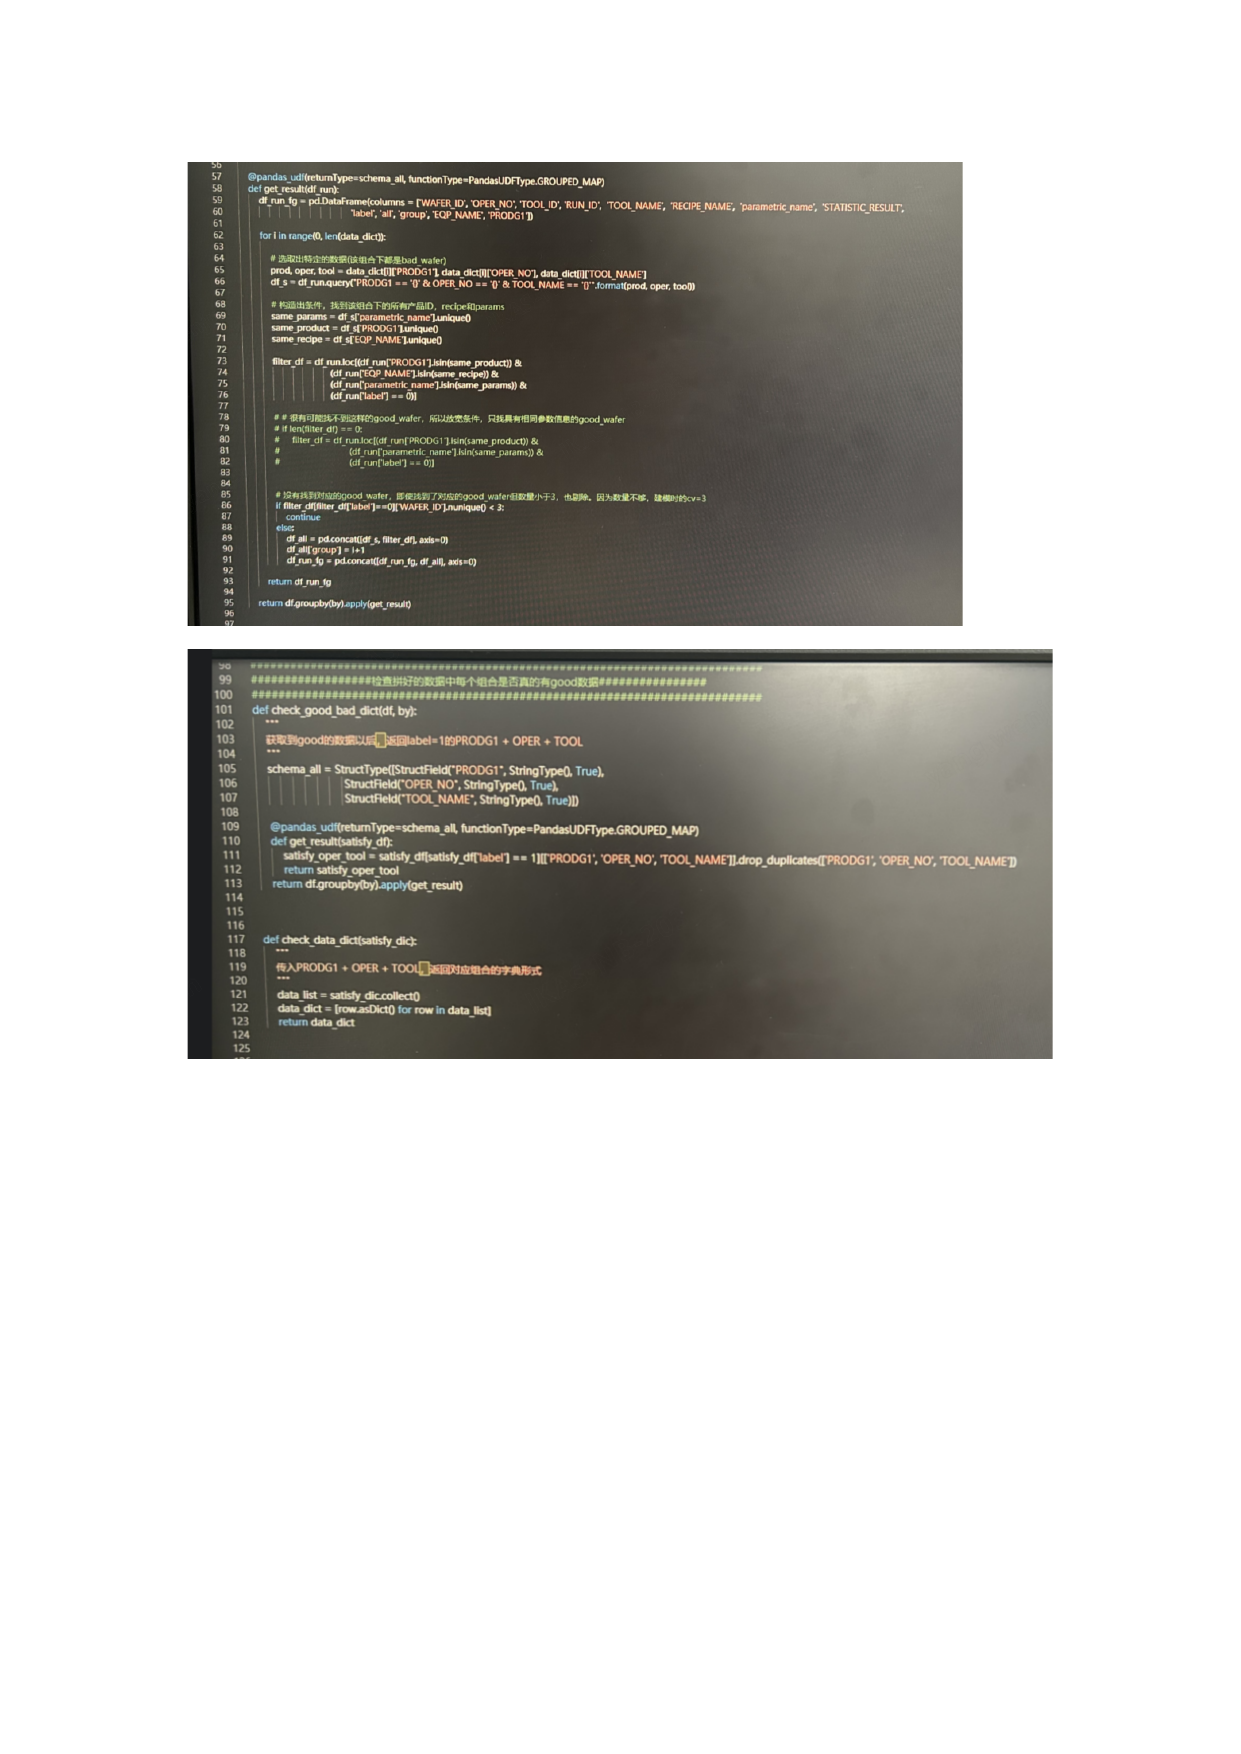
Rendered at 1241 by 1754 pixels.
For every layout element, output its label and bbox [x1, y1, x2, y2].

picture [187, 649, 1053, 1059]
picture [187, 162, 963, 626]
